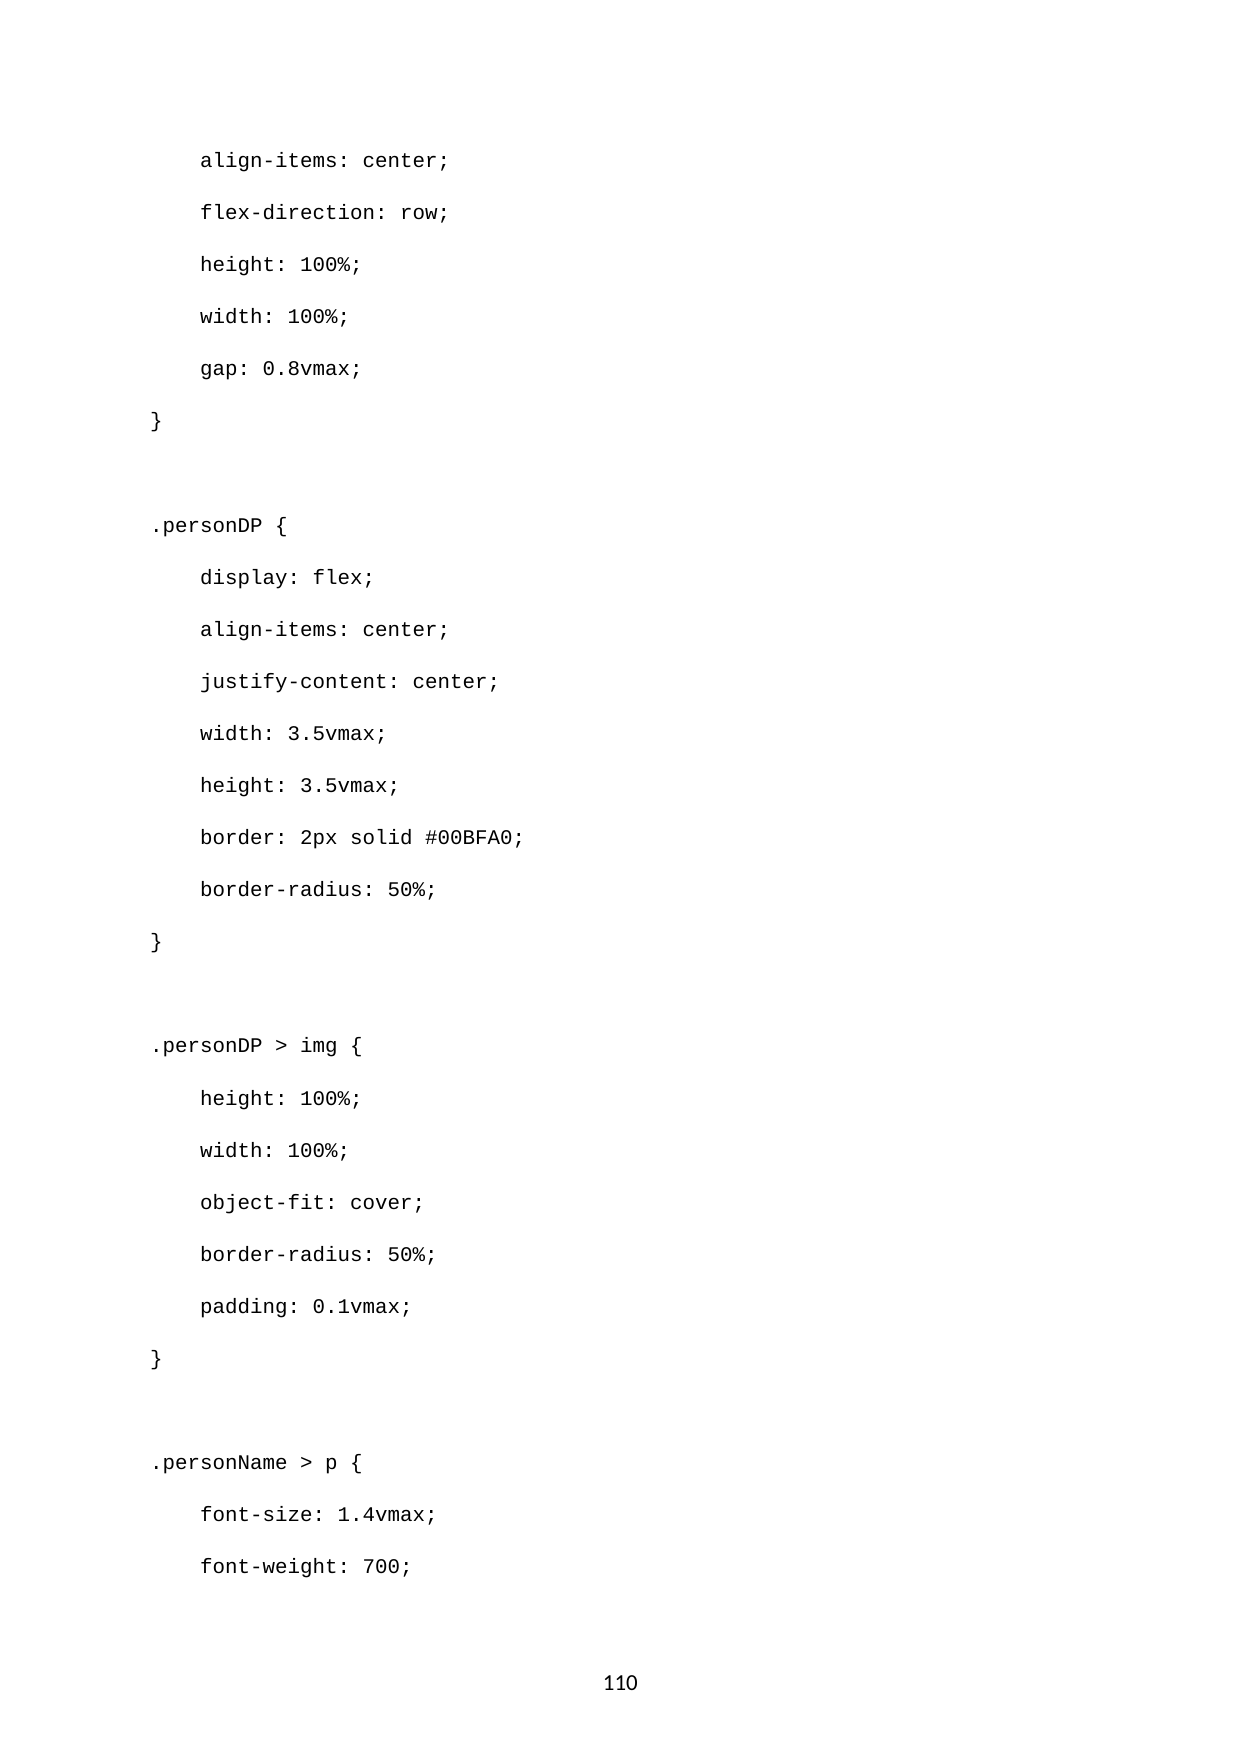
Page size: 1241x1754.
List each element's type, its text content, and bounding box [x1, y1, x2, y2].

text flex-direction: row; [150, 202, 1090, 226]
text width: 100%; [150, 306, 1090, 330]
text padding: 0.1vmax; [150, 1296, 1090, 1319]
text width: 3.5vmax; [150, 723, 1090, 747]
text } [150, 410, 1090, 434]
text border-radius: 50%; [150, 1244, 1090, 1267]
text height: 100%; [150, 1087, 1090, 1111]
text align-items: center; [150, 619, 1090, 642]
text } [150, 931, 1090, 955]
text gap: 0.8vmax; [150, 358, 1090, 382]
text .personName > p { [150, 1452, 1090, 1476]
text font-weight: 700; [150, 1556, 1090, 1580]
text height: 3.5vmax; [150, 775, 1090, 799]
text .personDP > img { [150, 1035, 1090, 1059]
text object-fit: cover; [150, 1192, 1090, 1215]
text border-radius: 50%; [150, 879, 1090, 903]
text display: flex; [150, 567, 1090, 590]
text justify-content: center; [150, 671, 1090, 694]
text width: 100%; [150, 1139, 1090, 1163]
text .personDP { [150, 514, 1090, 538]
text font-size: 1.4vmax; [150, 1504, 1090, 1528]
text height: 100%; [150, 254, 1090, 278]
text align-items: center; [150, 150, 1090, 174]
text } [150, 1348, 1090, 1372]
text border: 2px solid #00BFA0; [150, 827, 1090, 851]
